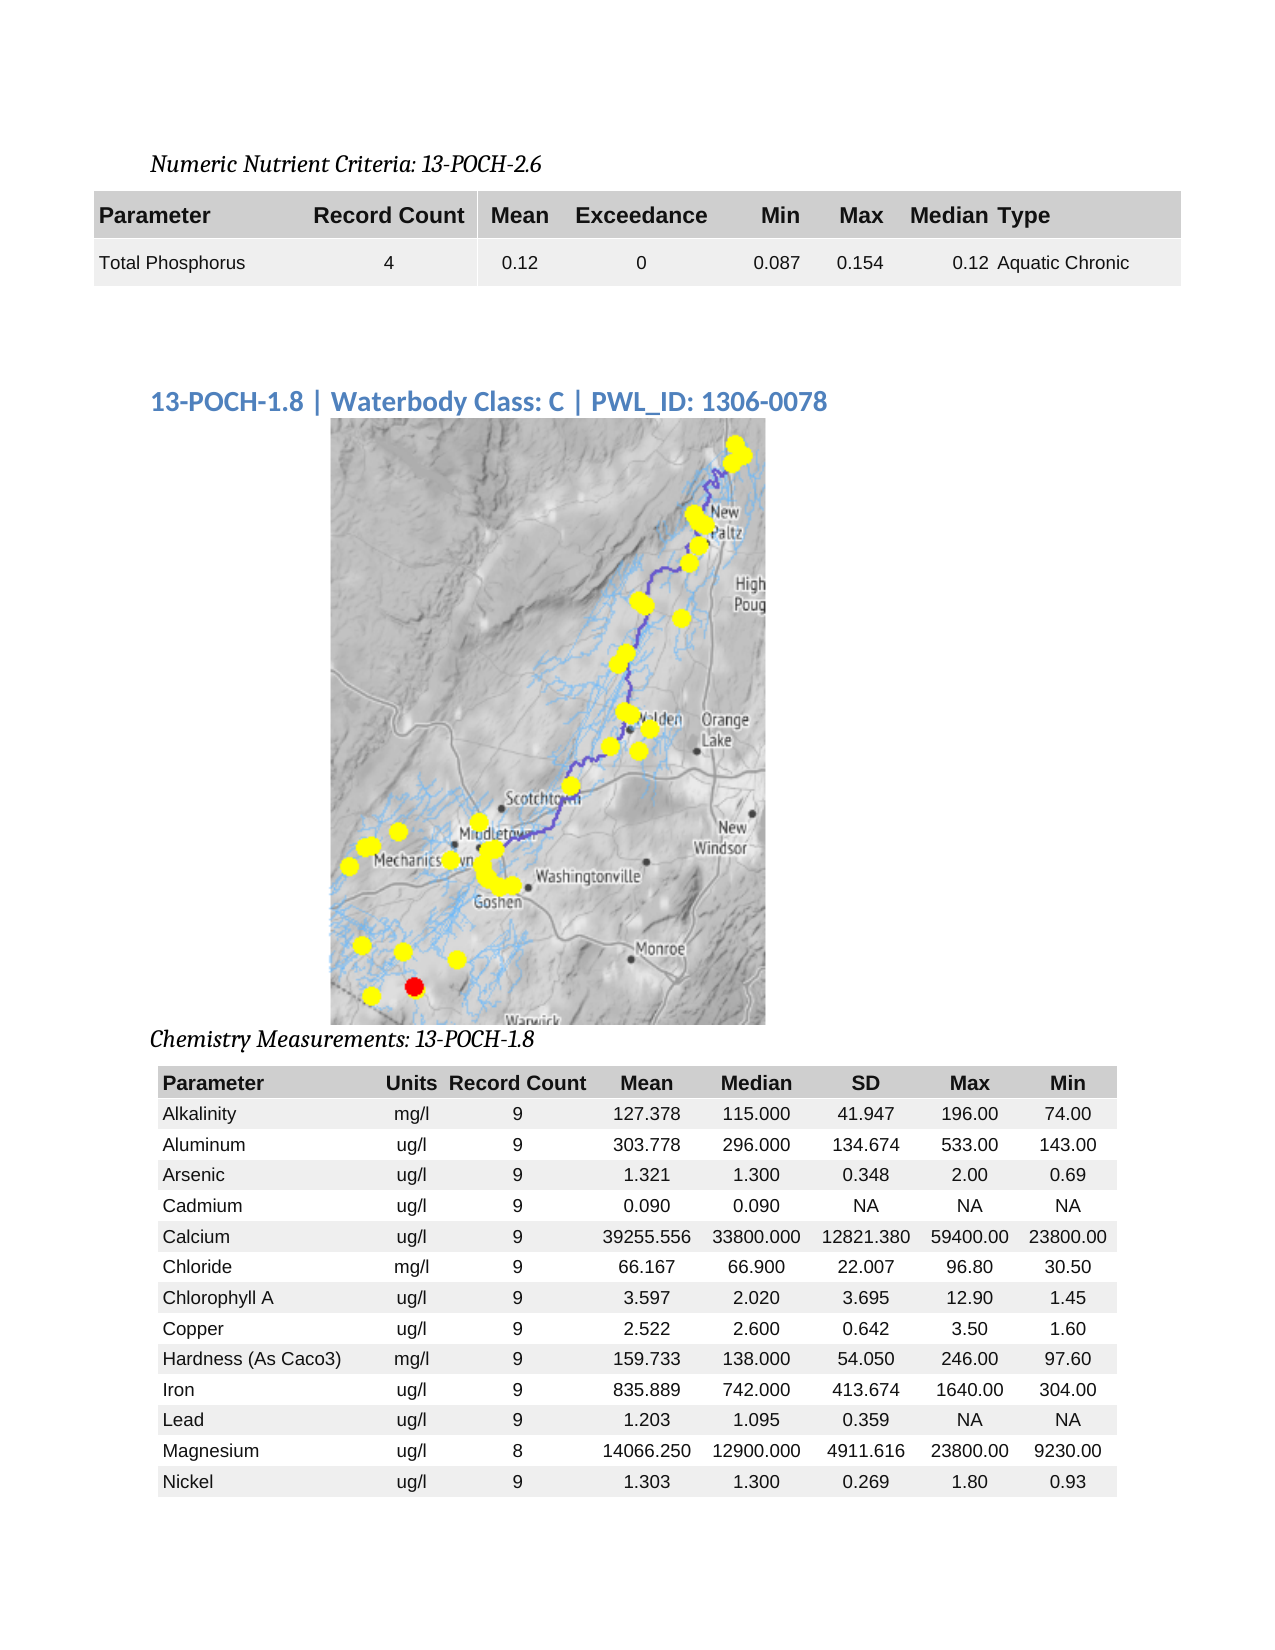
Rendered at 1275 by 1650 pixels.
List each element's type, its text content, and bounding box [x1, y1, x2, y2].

table_cell 1.203 [592, 1405, 702, 1435]
table_cell 2.020 [702, 1282, 811, 1313]
table_cell 0.93 [1019, 1466, 1117, 1497]
table_cell 66.900 [702, 1252, 811, 1282]
table_cell 41.947 [811, 1099, 921, 1129]
table_cell ug/l [380, 1129, 443, 1160]
table_cell 54.050 [811, 1344, 921, 1374]
table_cell 1.60 [1019, 1313, 1117, 1343]
table_cell ug/l [380, 1282, 443, 1313]
table_cell 9 [443, 1466, 592, 1497]
table_cell ug/l [380, 1160, 443, 1190]
table_cell 8 [443, 1435, 592, 1466]
table_cell Arsenic [158, 1160, 380, 1190]
table_cell 742.000 [702, 1374, 811, 1405]
table_cell mg/l [380, 1344, 443, 1374]
table_cell 23800.00 [1019, 1221, 1117, 1252]
table_cell 1.45 [1019, 1282, 1117, 1313]
table_cell 9 [443, 1099, 592, 1129]
table_cell 9 [443, 1313, 592, 1343]
table_cell 0.12 [478, 239, 562, 286]
table_cell 74.00 [1019, 1099, 1117, 1129]
table_header Parameter [158, 1066, 380, 1098]
table_cell 2.600 [702, 1313, 811, 1343]
table_cell 9 [443, 1190, 592, 1221]
table_cell ug/l [380, 1221, 443, 1252]
table_cell 22.007 [811, 1252, 921, 1282]
table_header SD [811, 1066, 921, 1098]
table_cell 303.778 [592, 1129, 702, 1160]
table_cell Iron [158, 1374, 380, 1405]
table_header Type [993, 191, 1181, 238]
table_cell Magnesium [158, 1435, 380, 1466]
table_header Median [702, 1066, 811, 1098]
table_cell 1.80 [921, 1466, 1019, 1497]
table_cell ug/l [380, 1435, 443, 1466]
table_cell Calcium [158, 1221, 380, 1252]
table_cell 0.359 [811, 1405, 921, 1435]
table_cell mg/l [380, 1099, 443, 1129]
table_cell ug/l [380, 1374, 443, 1405]
table_header Exceedance [562, 191, 721, 238]
table_cell 2.00 [921, 1160, 1019, 1190]
table_cell Chlorophyll A [158, 1282, 380, 1313]
table_cell 12821.380 [811, 1221, 921, 1252]
table_cell 0.090 [592, 1190, 702, 1221]
table_cell ug/l [380, 1313, 443, 1343]
table_cell 304.00 [1019, 1374, 1117, 1405]
table_cell 835.889 [592, 1374, 702, 1405]
table_cell 533.00 [921, 1129, 1019, 1160]
table_cell 9230.00 [1019, 1435, 1117, 1466]
table_cell NA [811, 1190, 921, 1221]
table_cell 59400.00 [921, 1221, 1019, 1252]
table_cell Cadmium [158, 1190, 380, 1221]
table_cell 0 [562, 239, 721, 286]
table_cell 1.303 [592, 1466, 702, 1497]
table_cell 0.12 [888, 239, 993, 286]
table_header Min [1019, 1066, 1117, 1098]
table_cell 9 [443, 1374, 592, 1405]
table_header Median [888, 191, 993, 238]
table_cell 14066.250 [592, 1435, 702, 1466]
table_cell mg/l [380, 1252, 443, 1282]
table_cell 3.695 [811, 1282, 921, 1313]
picture [168, 418, 927, 1025]
table_cell 9 [443, 1221, 592, 1252]
table_cell 0.154 [804, 239, 888, 286]
table_cell ug/l [380, 1405, 443, 1435]
table_header Min [721, 191, 804, 238]
table_cell 296.000 [702, 1129, 811, 1160]
table_cell 1.095 [702, 1405, 811, 1435]
table_cell ug/l [380, 1466, 443, 1497]
table_cell Aquatic Chronic [993, 239, 1181, 286]
table_cell NA [921, 1405, 1019, 1435]
table_cell 2.522 [592, 1313, 702, 1343]
table_cell 3.597 [592, 1282, 702, 1313]
table_cell 1640.00 [921, 1374, 1019, 1405]
table_cell 138.000 [702, 1344, 811, 1374]
table_cell Lead [158, 1405, 380, 1435]
table_cell Copper [158, 1313, 380, 1343]
table_header Parameter [94, 191, 300, 238]
table_cell 33800.000 [702, 1221, 811, 1252]
table_cell 97.60 [1019, 1344, 1117, 1374]
table_cell Alkalinity [158, 1099, 380, 1129]
table_cell Chloride [158, 1252, 380, 1282]
table_cell 23800.00 [921, 1435, 1019, 1466]
table_cell 1.300 [702, 1160, 811, 1190]
table_header Record Count [300, 191, 477, 238]
table_cell 413.674 [811, 1374, 921, 1405]
table_cell 12900.000 [702, 1435, 811, 1466]
table_cell 12.90 [921, 1282, 1019, 1313]
text Numeric Nutrient Criteria: 13-POCH-2.6 [150, 150, 1125, 179]
table_cell 39255.556 [592, 1221, 702, 1252]
table_cell 0.348 [811, 1160, 921, 1190]
table_cell NA [921, 1190, 1019, 1221]
table_cell Hardness (As Caco3) [158, 1344, 380, 1374]
table_cell 134.674 [811, 1129, 921, 1160]
table_cell 3.50 [921, 1313, 1019, 1343]
table_cell 159.733 [592, 1344, 702, 1374]
table_header Max [804, 191, 888, 238]
table_cell Total Phosphorus [94, 239, 300, 286]
table_cell 30.50 [1019, 1252, 1117, 1282]
table_cell 9 [443, 1344, 592, 1374]
table_header Mean [592, 1066, 702, 1098]
table_cell 196.00 [921, 1099, 1019, 1129]
table_cell 9 [443, 1160, 592, 1190]
table_header Units [380, 1066, 443, 1098]
table_cell 66.167 [592, 1252, 702, 1282]
table_header Max [921, 1066, 1019, 1098]
table_header Mean [478, 191, 562, 238]
table_cell Nickel [158, 1466, 380, 1497]
table_cell NA [1019, 1190, 1117, 1221]
table_cell 9 [443, 1405, 592, 1435]
table_cell 9 [443, 1282, 592, 1313]
table_cell 115.000 [702, 1099, 811, 1129]
table_cell 0.087 [721, 239, 804, 286]
table_cell 127.378 [592, 1099, 702, 1129]
table_cell 1.300 [702, 1466, 811, 1497]
table_cell 4 [300, 239, 477, 286]
text Chemistry Measurements: 13-POCH-1.8 [150, 1025, 1125, 1054]
table_cell 96.80 [921, 1252, 1019, 1282]
table_cell 0.269 [811, 1466, 921, 1497]
table_cell 4911.616 [811, 1435, 921, 1466]
table_cell 9 [443, 1129, 592, 1160]
table_cell ug/l [380, 1190, 443, 1221]
table_cell 0.090 [702, 1190, 811, 1221]
table_cell 246.00 [921, 1344, 1019, 1374]
table_cell Aluminum [158, 1129, 380, 1160]
table_cell 143.00 [1019, 1129, 1117, 1160]
table_cell 1.321 [592, 1160, 702, 1190]
table_cell 0.642 [811, 1313, 921, 1343]
table_header Record Count [443, 1066, 592, 1098]
table_cell 0.69 [1019, 1160, 1117, 1190]
table_cell 9 [443, 1252, 592, 1282]
table_cell NA [1019, 1405, 1117, 1435]
